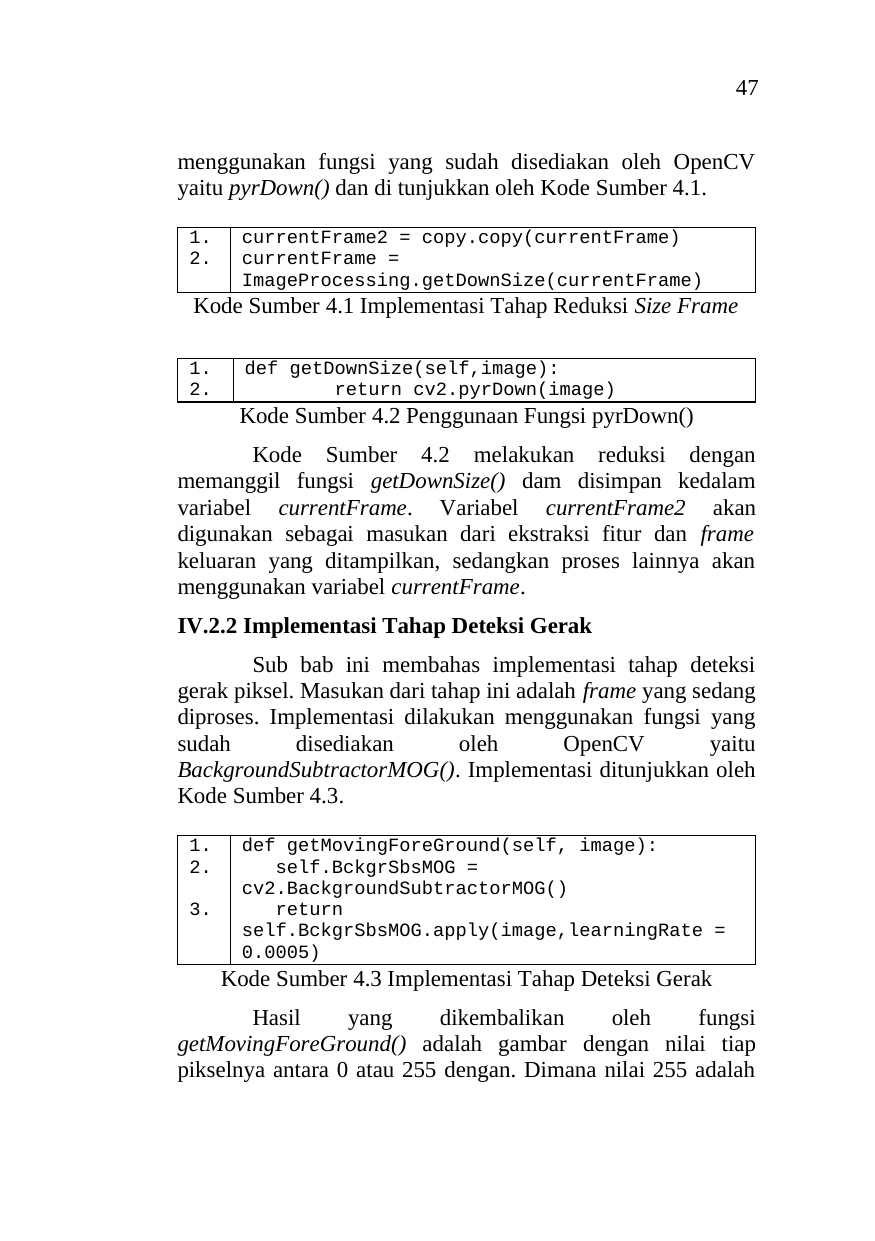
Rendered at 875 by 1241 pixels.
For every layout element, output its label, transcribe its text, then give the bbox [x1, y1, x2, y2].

text Kode Sumber 4.2 Penggunaan Fungsi pyrDown() [177, 403, 756, 429]
text Kode Sumber 4.2 melakukan reduksi dengan memanggil fungsi getDownSize() dam disimpan kedalam variabel currentFrame. Variabel currentFrame2 akan digunakan sebagai masukan dari ekstraksi fitur dan frame keluaran yang ditampilkan, sedangkan proses lainnya akan menggunakan variabel currentFrame. [177, 441, 756, 599]
table_header 1. 2. [178, 359, 233, 401]
table_header 1. 2. [178, 228, 230, 292]
table_header 1. 2. 3. [178, 836, 230, 964]
text Sub bab ini membahas implementasi tahap deteksi gerak piksel. Masukan dari tahap ini adalah frame yang sedang diproses. Implementasi dilakukan menggunakan fungsi yang sudah disediakan oleh OpenCV yaitu BackgroundSubtractorMOG(). Implementasi ditunjukkan oleh Kode Sumber 4.3. [177, 651, 756, 809]
table_header currentFrame2 = copy.copy(currentFrame) currentFrame = ImageProcessing.getDownSize(currentFrame) [231, 228, 755, 292]
text Kode Sumber 4.1 Implementasi Tahap Reduksi Size Frame [177, 293, 756, 319]
subtitle Implementasi Tahap Deteksi Gerak [177, 612, 756, 638]
text Kode Sumber 4.3 Implementasi Tahap Deteksi Gerak [177, 965, 756, 991]
table_header def getDownSize(self,image): return cv2.pyrDown(image) [234, 359, 755, 401]
table_header def getMovingForeGround(self, image): self.BckgrSbsMOG = cv2.BackgroundSubtractorMOG() return self.BckgrSbsMOG.apply(image,learningRate = 0.0005) [231, 836, 755, 964]
